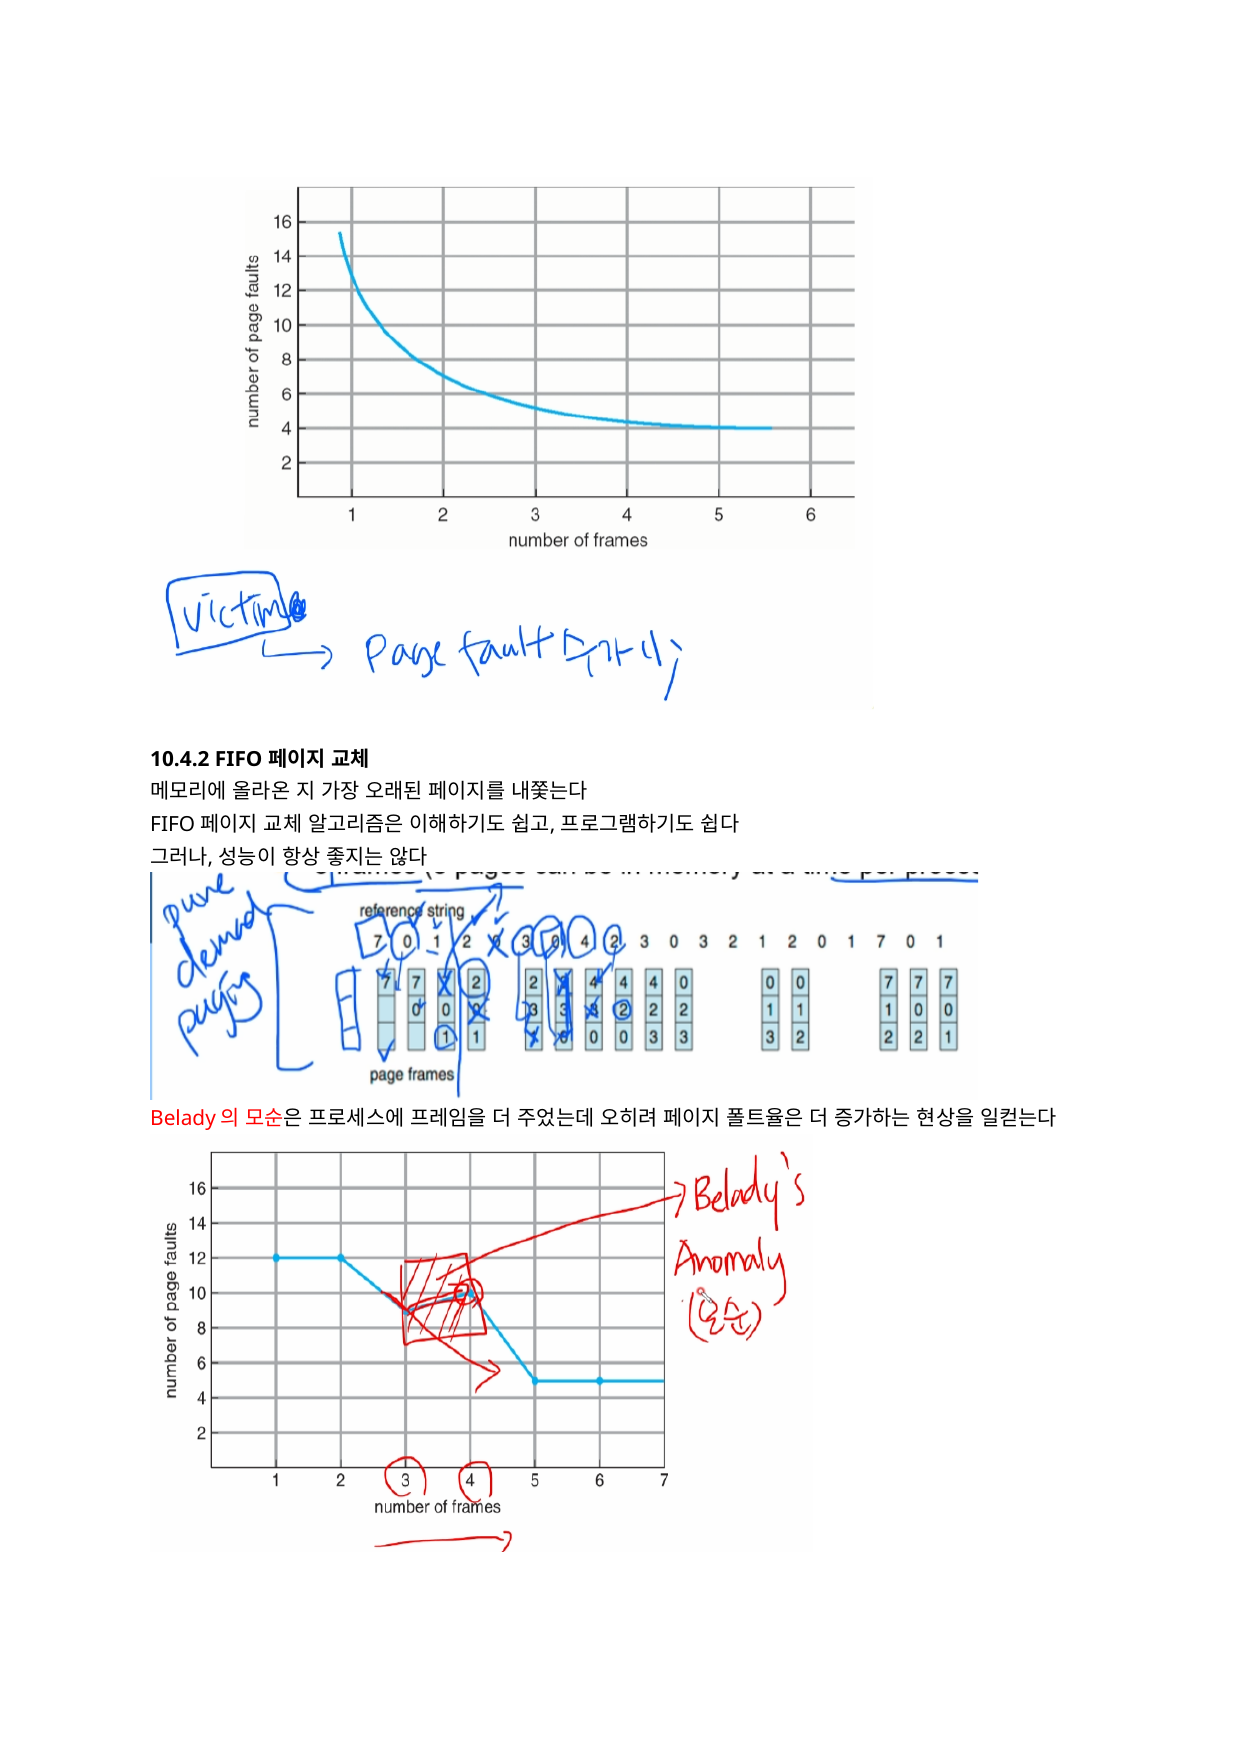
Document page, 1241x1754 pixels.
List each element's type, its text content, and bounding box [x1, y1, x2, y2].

picture [150, 1134, 813, 1552]
picture [150, 872, 979, 1100]
text Belady의 모순은 프로세스에 프레임을 더 주었는데 오히려 페이지 폴트율은 더 증가하는 현상을 일컫는다 [150, 1102, 1090, 1132]
text 10.4.2 FIFO 페이지 교체 [150, 742, 1090, 772]
text 그러나, 성능이 항상 좋지는 않다 [150, 840, 1090, 870]
picture [150, 177, 874, 710]
text FIFO 페이지 교체 알고리즘은 이해하기도 쉽고, 프로그램하기도 쉽다 [150, 807, 1090, 838]
text 메모리에 올라온 지 가장 오래된 페이지를 내쫓는다 [150, 775, 1090, 805]
